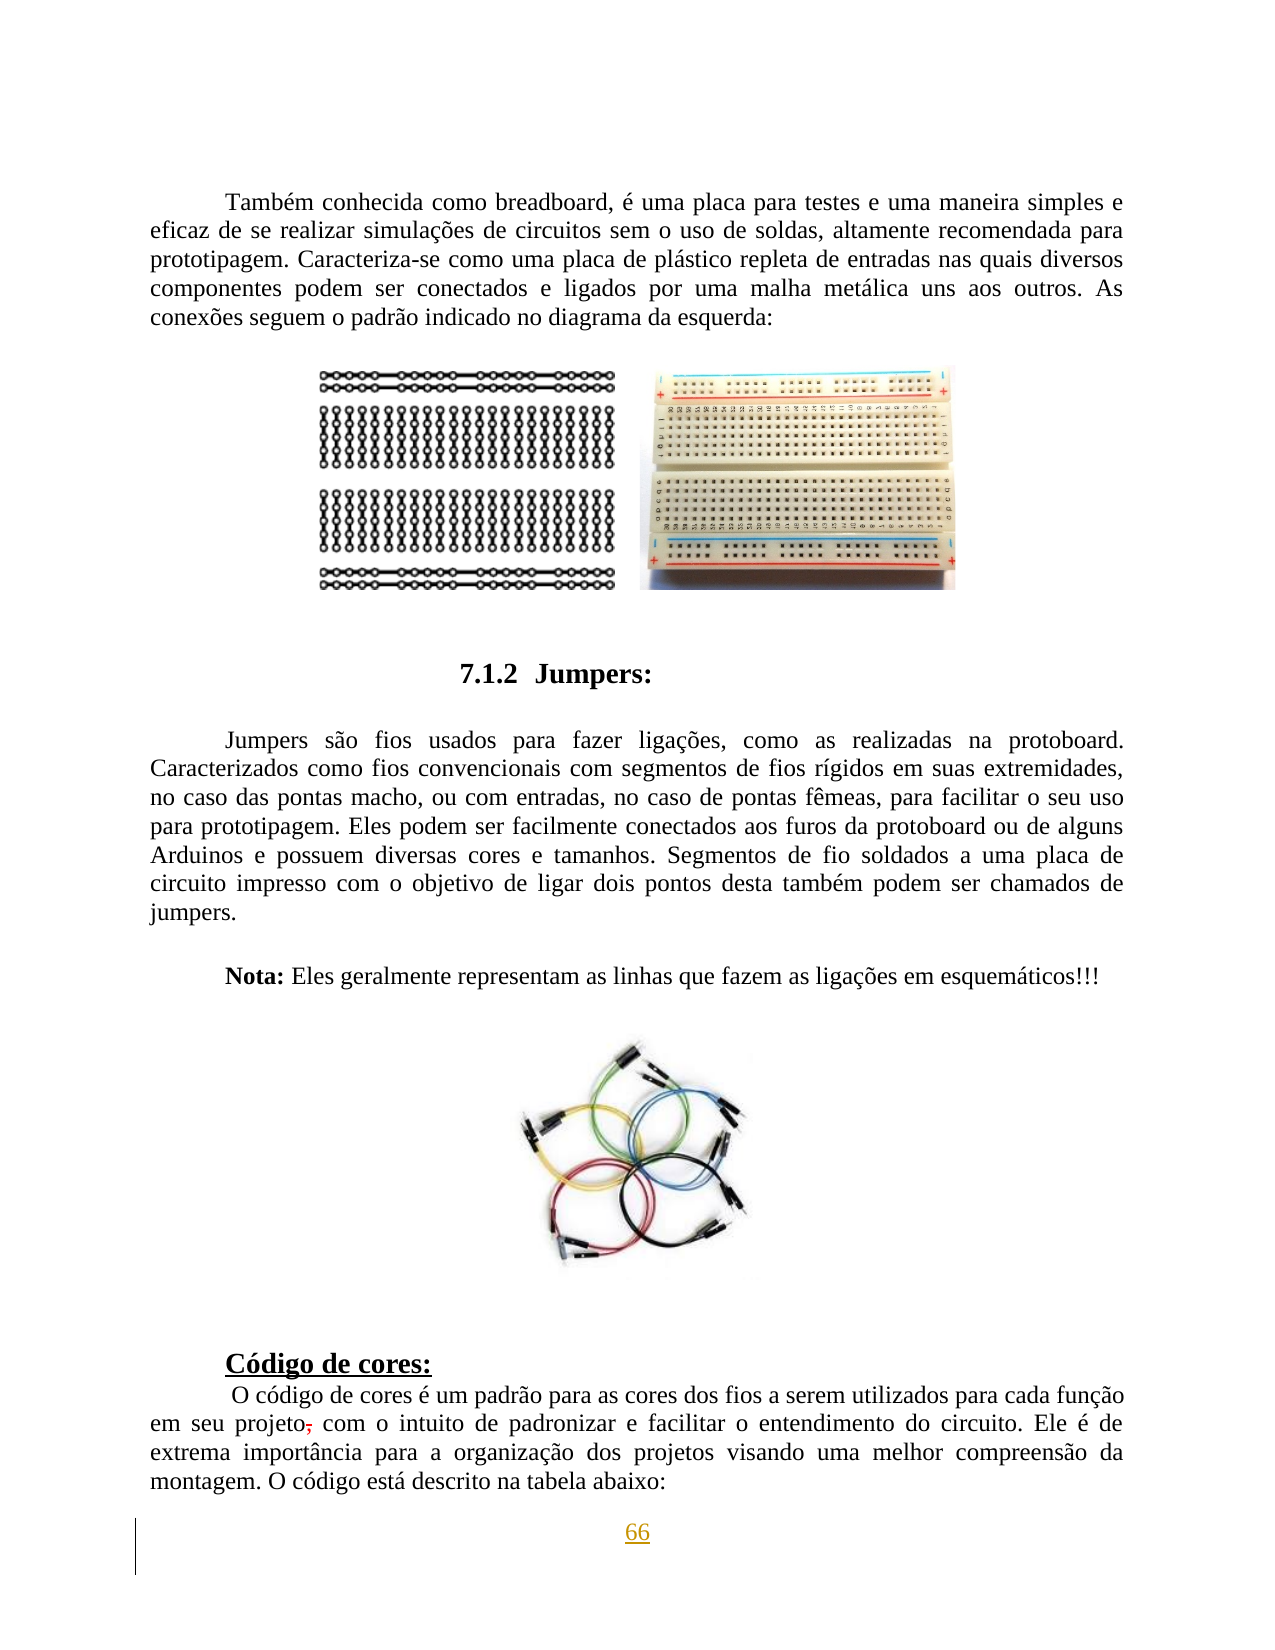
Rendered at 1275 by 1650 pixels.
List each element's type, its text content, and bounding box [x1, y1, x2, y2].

picture [319, 371, 615, 590]
picture [639, 365, 956, 590]
text Jumpers são fios usados para fazer ligações, como as realizadas na protoboard. Caracterizados como fios convencionais com segmentos de fios rígidos em suas extremidades, no caso das pontas macho, ou com entradas, no caso de pontas fêmeas, para facilitar o seu uso para prototipagem. Eles podem ser facilmente conectados aos furos da protoboard ou de alguns Arduinos e possuem diversas cores e tamanhos. Segmentos de fio soldados a uma placa de circuito impresso com o objetivo de ligar dois pontos desta também podem ser chamados de jumpers. [150, 725, 1125, 926]
picture [510, 1024, 765, 1280]
text Código de cores: [150, 1346, 1125, 1380]
text O código de cores é um padrão para as cores dos fios a serem utilizados para cada função em seu projeto, com o intuito de padronizar e facilitar o entendimento do circuito. Ele é de extrema importância para a organização dos projetos visando uma melhor compreensão da montagem. O código está descrito na tabela abaixo: [150, 1380, 1125, 1495]
text Também conhecida como breadboard, é uma placa para testes e uma maneira simples e eficaz de se realizar simulações de circuitos sem o uso de soldas, altamente recomendada para prototipagem. Caracteriza-se como uma placa de plástico repleta de entradas nas quais diversos componentes podem ser conectados e ligados por uma malha metálica uns aos outros. As conexões seguem o padrão indicado no diagrama da esquerda: [150, 187, 1125, 330]
text Nota: Eles geralmente representam as linhas que fazem as ligações em esquemáticos!!! [150, 961, 1125, 990]
list Jumpers: [459, 656, 1125, 690]
